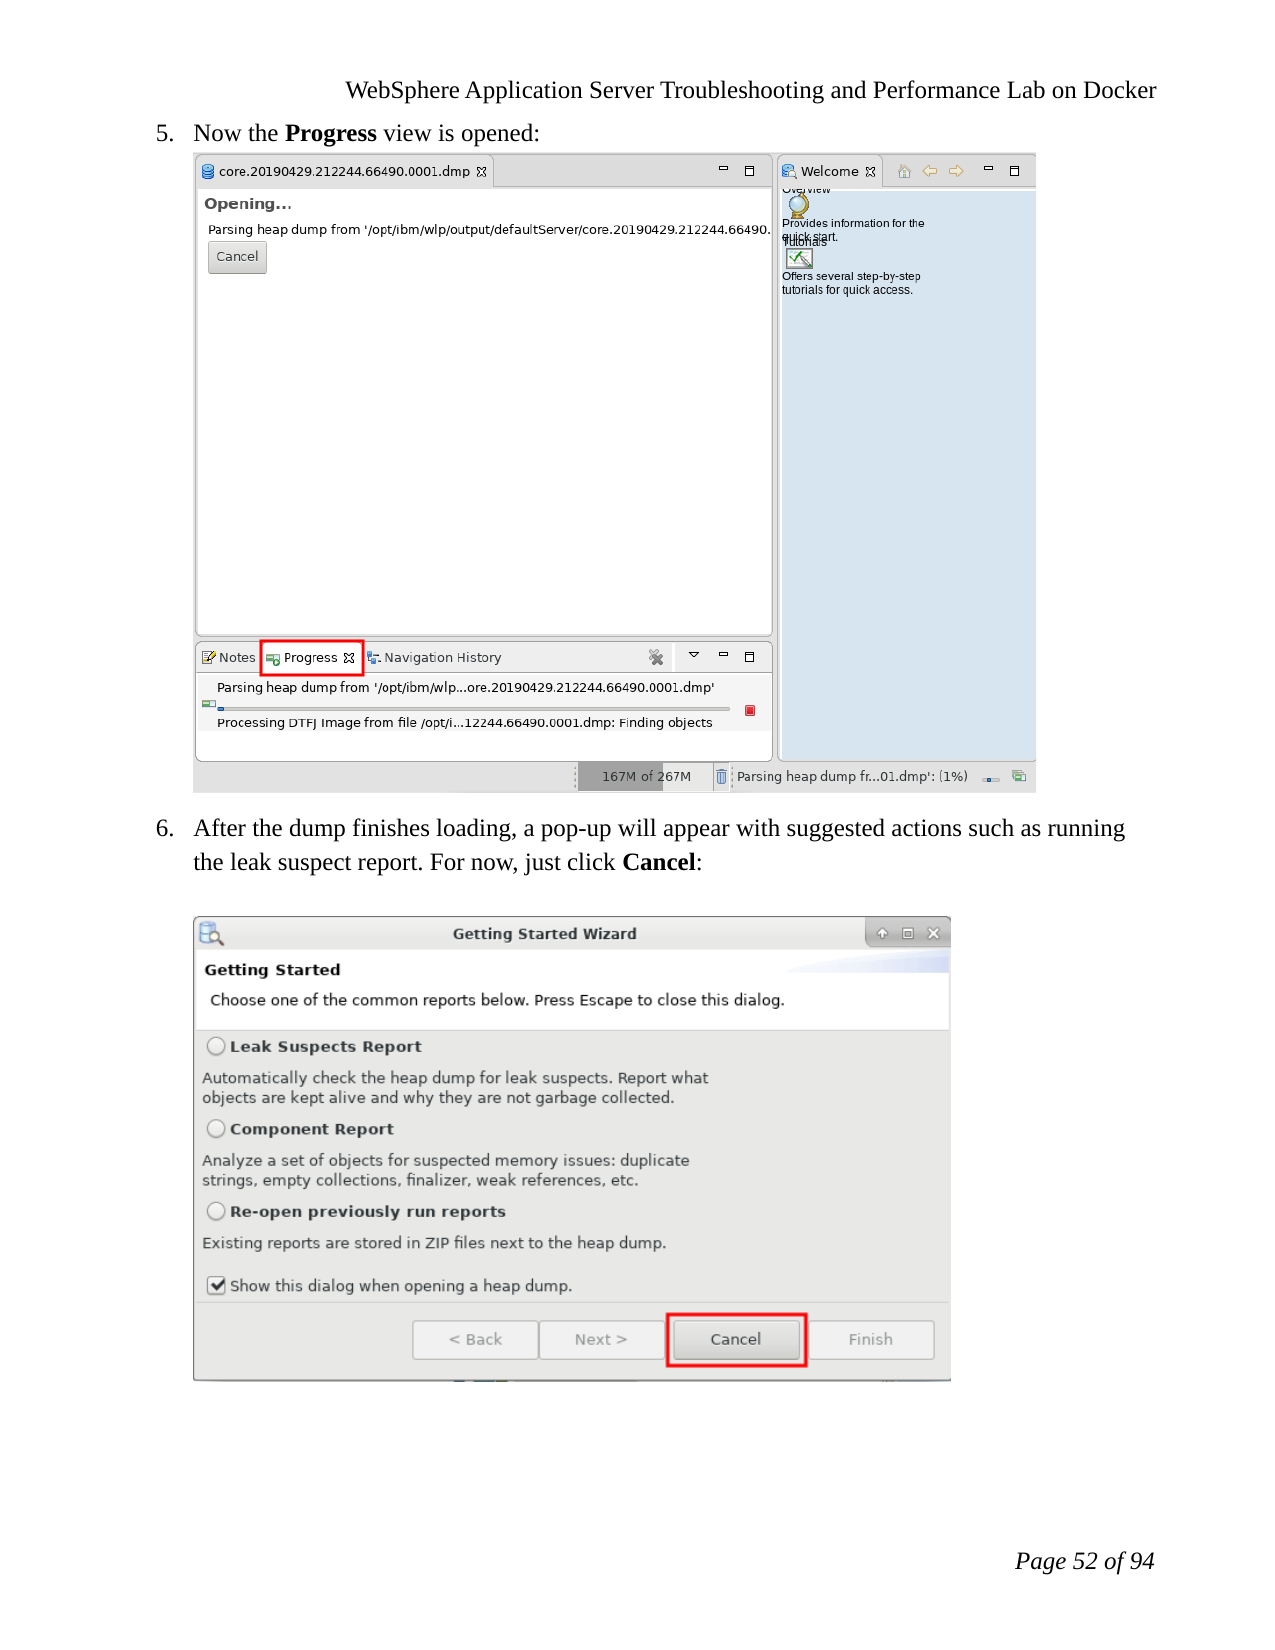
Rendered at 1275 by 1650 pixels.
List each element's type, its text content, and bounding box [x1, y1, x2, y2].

picture [193, 916, 951, 1382]
picture [193, 152, 1037, 793]
